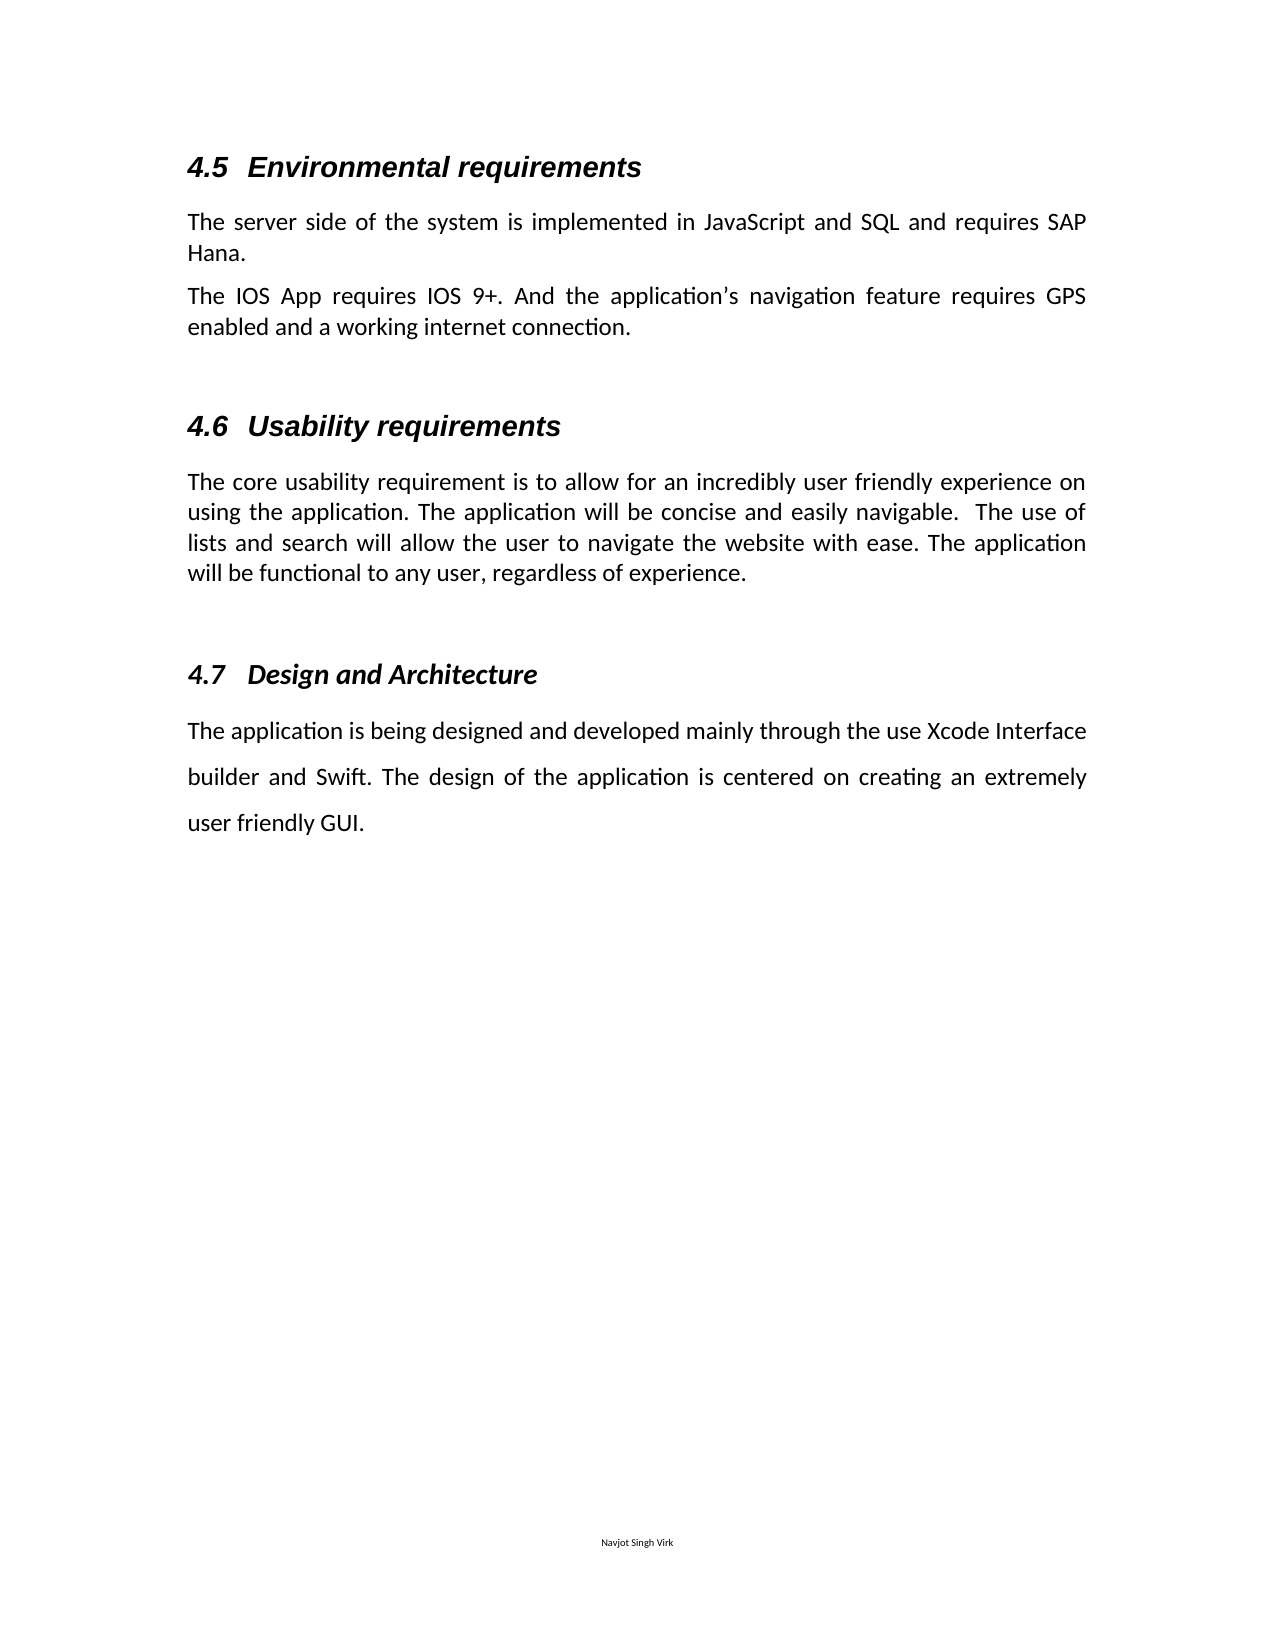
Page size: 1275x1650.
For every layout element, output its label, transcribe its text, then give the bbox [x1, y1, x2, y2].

subtitle Design and Architecture [187, 656, 1088, 691]
text The server side of the system is implemented in JavaScript and SQL and requires SAP Hana. [187, 207, 1088, 268]
subtitle Usability requirements [187, 409, 1088, 443]
text The core usability requirement is to allow for an incredibly user friendly experience on using the application. The application will be concise and easily navigable. The use of lists and search will allow the user to navigate the website with ease. The application will be functional to any user, regardless of experience. [187, 466, 1088, 588]
text The IOS App requires IOS 9+. And the application’s navigation feature requires GPS enabled and a working internet connection. [187, 280, 1088, 341]
text The application is being designed and developed mainly through the use Xcode Interface builder and Swift. The design of the application is centered on creating an extremely user friendly GUI. [187, 716, 1088, 837]
subtitle Environmental requirements [187, 150, 1088, 183]
